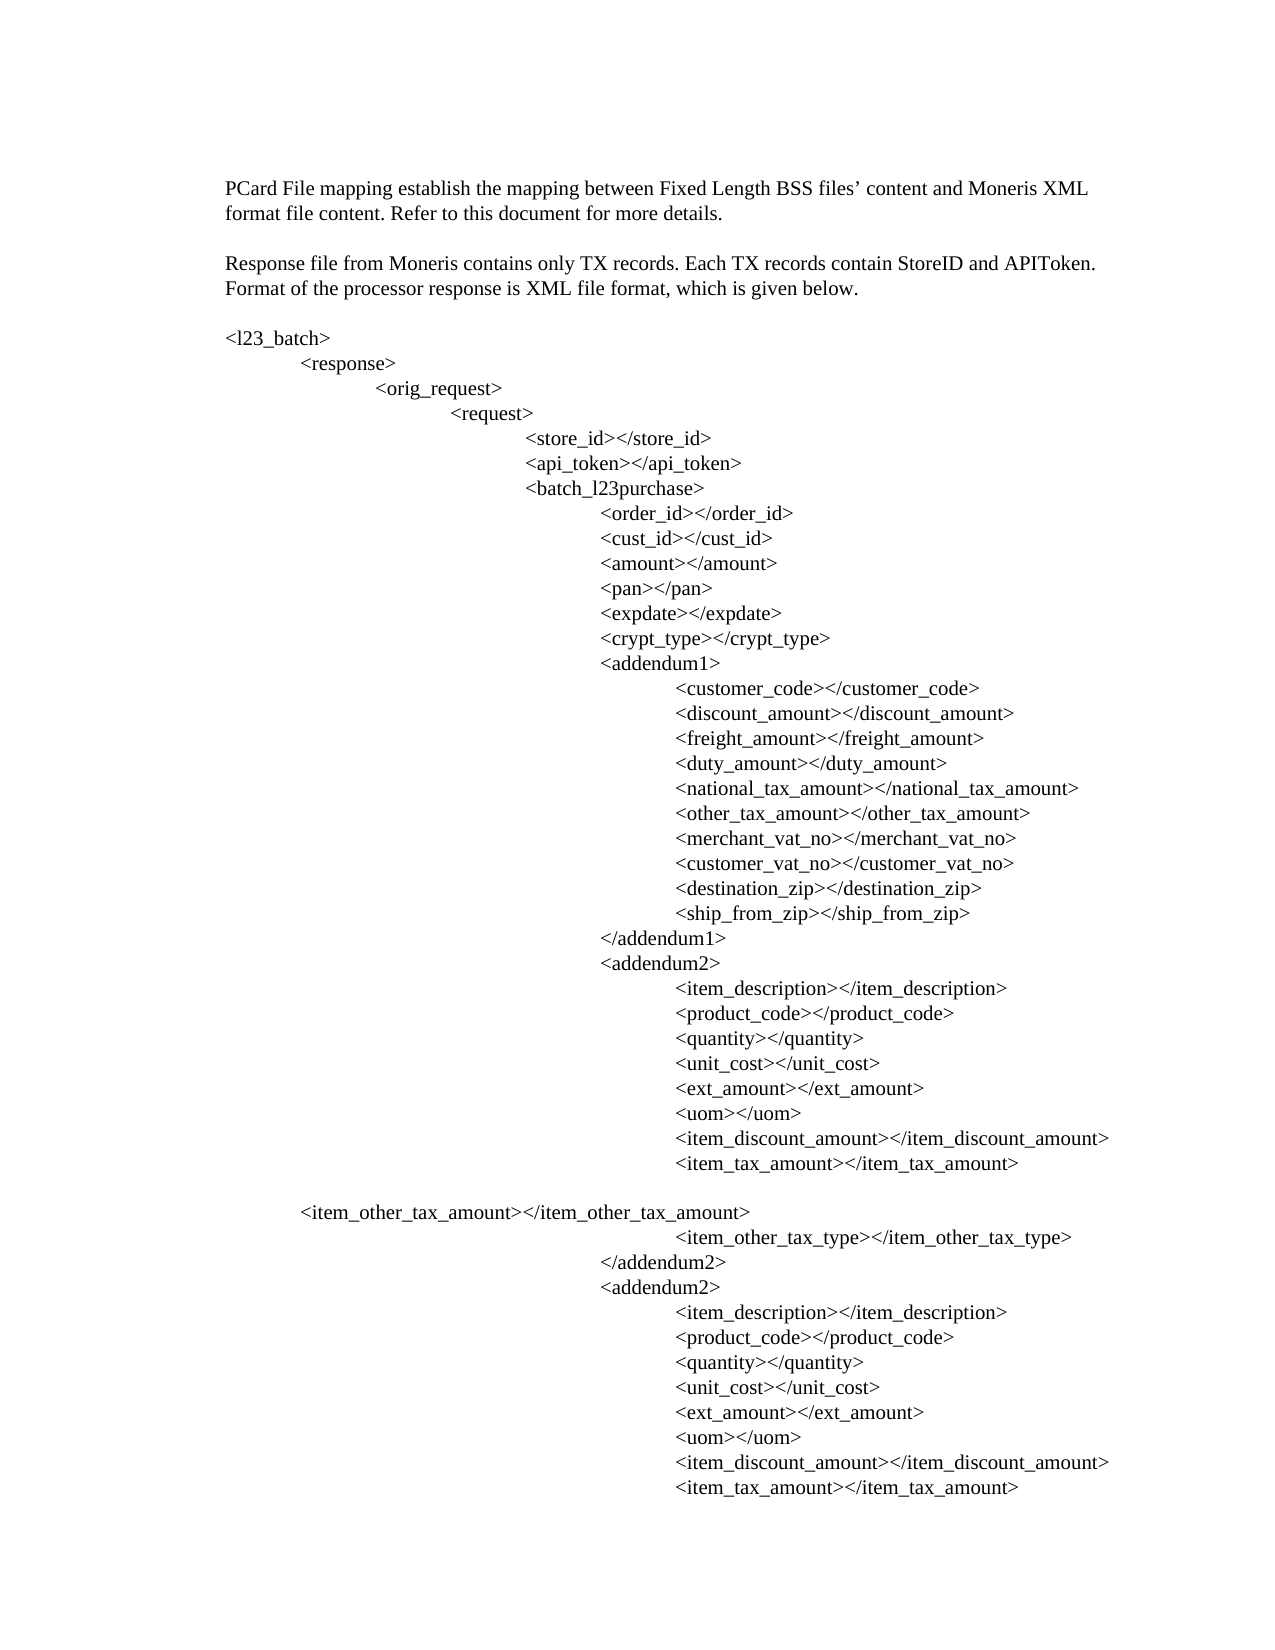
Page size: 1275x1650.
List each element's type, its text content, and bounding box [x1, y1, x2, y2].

text <cust_id></cust_id> [225, 525, 1125, 550]
text <customer_code></customer_code> [225, 675, 1125, 700]
text <other_tax_amount></other_tax_amount> [225, 800, 1125, 825]
text <destination_zip></destination_zip> [225, 875, 1125, 900]
text <orig_request> [225, 375, 1125, 400]
text <item_tax_amount></item_tax_amount> [225, 1150, 1125, 1175]
text <freight_amount></freight_amount> [225, 725, 1125, 750]
text <uom></uom> [225, 1424, 1125, 1449]
text <item_other_tax_amount></item_other_tax_amount> [225, 1175, 1125, 1224]
text <uom></uom> [225, 1100, 1125, 1125]
text <unit_cost></unit_cost> [225, 1050, 1125, 1075]
text <addendum1> [225, 650, 1125, 675]
text Response file from Moneris contains only TX records. Each TX records contain StoreID and APIToken. Format of the processor response is XML file format, which is given below. [225, 250, 1125, 300]
text <merchant_vat_no></merchant_vat_no> [225, 825, 1125, 850]
text <batch_l23purchase> [225, 475, 1125, 500]
text <addendum2> [225, 950, 1125, 975]
text <addendum2> [225, 1274, 1125, 1299]
text <discount_amount></discount_amount> [225, 700, 1125, 725]
text <expdate></expdate> [225, 600, 1125, 625]
text <store_id></store_id> [225, 425, 1125, 450]
text <product_code></product_code> [225, 1324, 1125, 1349]
text <ship_from_zip></ship_from_zip> [225, 900, 1125, 925]
text <quantity></quantity> [225, 1349, 1125, 1374]
text <crypt_type></crypt_type> [225, 625, 1125, 650]
text <item_discount_amount></item_discount_amount> [225, 1449, 1125, 1474]
text <order_id></order_id> [225, 500, 1125, 525]
text <amount></amount> [225, 550, 1125, 575]
text <national_tax_amount></national_tax_amount> [225, 775, 1125, 800]
text </addendum1> [225, 925, 1125, 950]
text <item_other_tax_type></item_other_tax_type> [225, 1224, 1125, 1249]
text <quantity></quantity> [225, 1025, 1125, 1050]
text <api_token></api_token> [225, 450, 1125, 475]
text <item_discount_amount></item_discount_amount> [225, 1125, 1125, 1150]
text <customer_vat_no></customer_vat_no> [225, 850, 1125, 875]
text <unit_cost></unit_cost> [225, 1374, 1125, 1399]
text <pan></pan> [225, 575, 1125, 600]
text <ext_amount></ext_amount> [225, 1399, 1125, 1424]
text </addendum2> [225, 1249, 1125, 1274]
text <l23_batch> [225, 325, 1125, 350]
text <duty_amount></duty_amount> [225, 750, 1125, 775]
text PCard File mapping establish the mapping between Fixed Length BSS files’ content and Moneris XML format file content. Refer to this document for more details. [225, 175, 1125, 225]
text <request> [225, 400, 1125, 425]
text <item_description></item_description> [225, 1299, 1125, 1324]
text <item_tax_amount></item_tax_amount> [225, 1474, 1125, 1499]
text <item_description></item_description> [225, 975, 1125, 1000]
text <response> [225, 350, 1125, 375]
text <ext_amount></ext_amount> [225, 1075, 1125, 1100]
text <product_code></product_code> [225, 1000, 1125, 1025]
